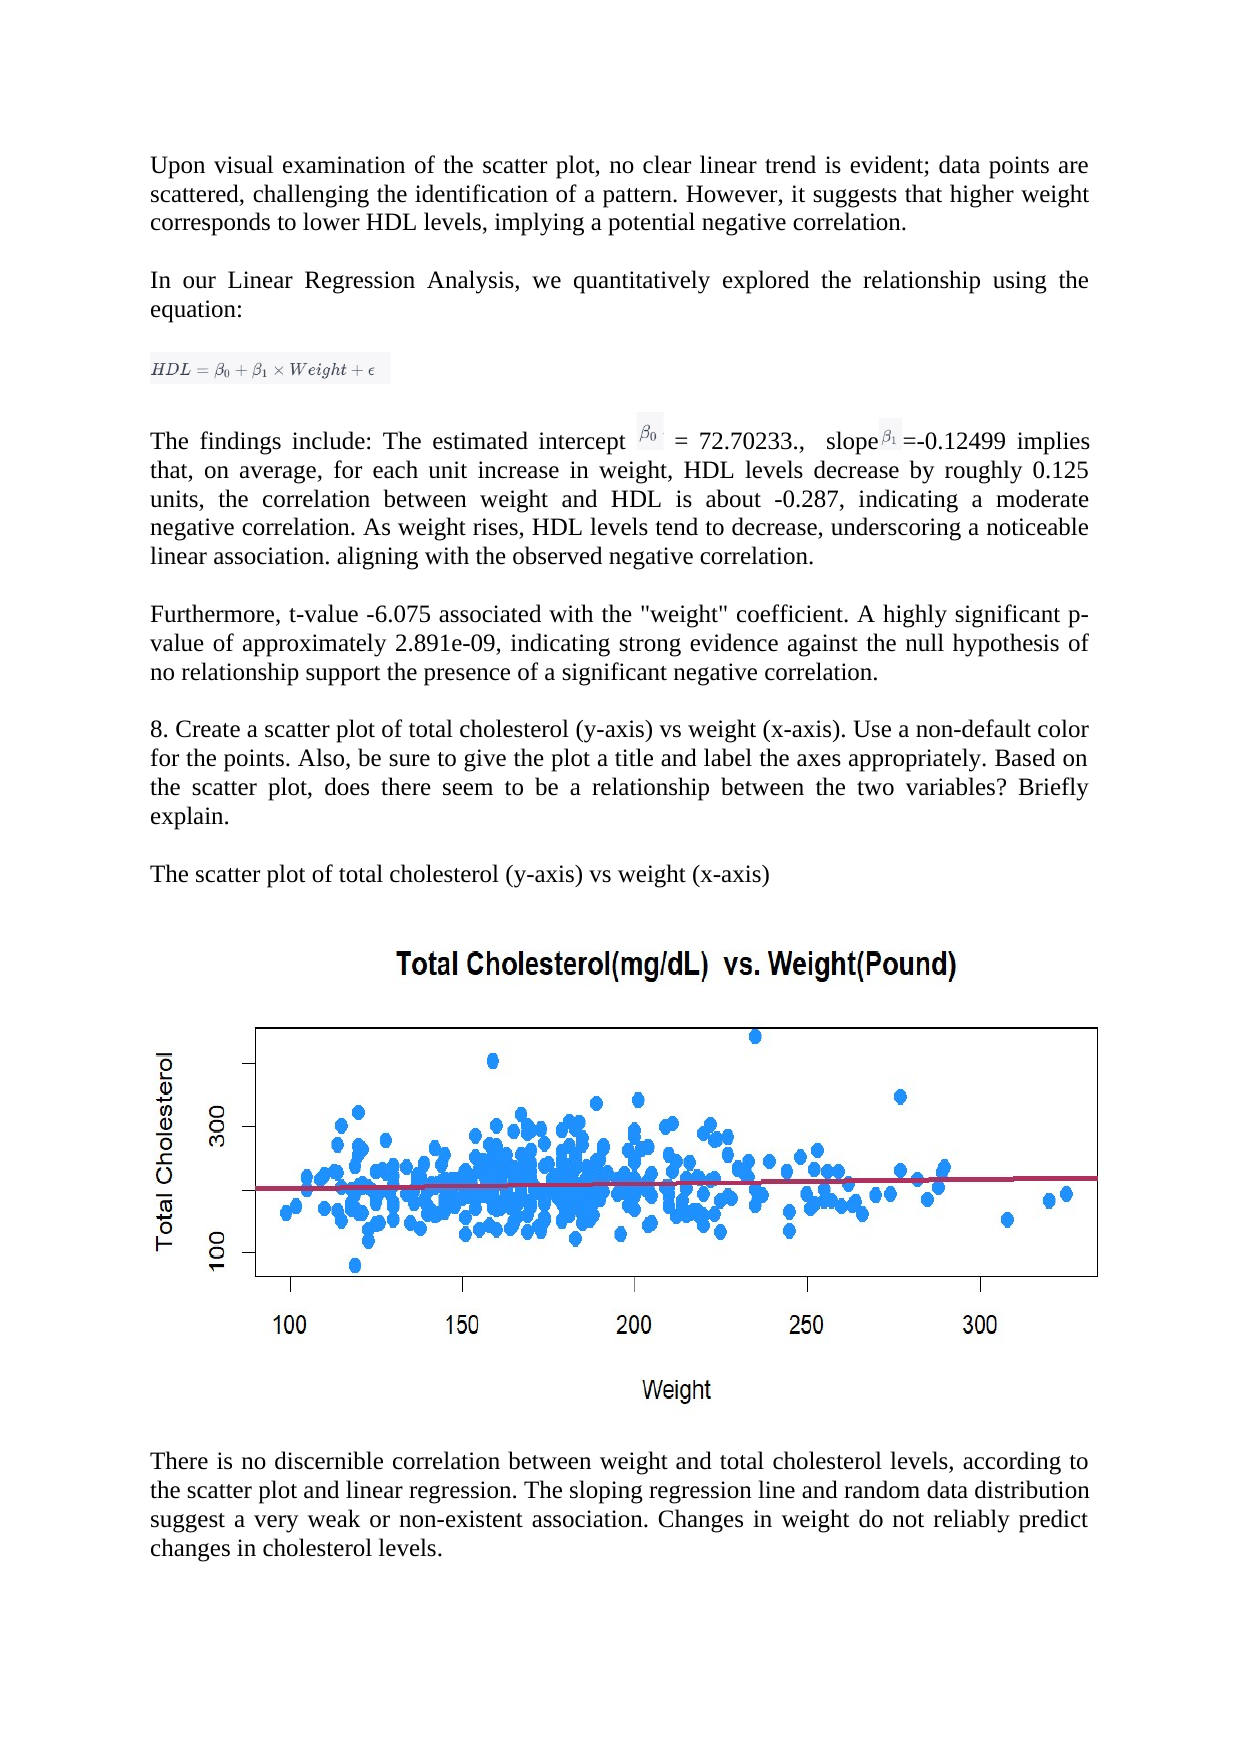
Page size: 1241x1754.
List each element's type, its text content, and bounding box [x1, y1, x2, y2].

picture [636, 412, 664, 450]
text The findings include: The estimated intercept = 72.70233., slope=-0.12499 implies that, on average, for each unit increase in weight, HDL levels decrease by roughly 0.125 units, the correlation between weight and HDL is about -0.287, indicating a moderate negative correlation. As weight rises, HDL levels tend to decrease, underscoring a noticeable linear association. aligning with the observed negative correlation. [150, 413, 1090, 570]
text There is no discernible correlation between weight and total cholesterol levels, according to the scatter plot and linear regression. The sloping regression line and random data distribution suggest a very weak or non-existent association. Changes in weight do not reliably predict changes in cholesterol levels. [150, 1446, 1090, 1561]
picture [150, 352, 391, 384]
text 8. Create a scatter plot of total cholesterol (y-axis) vs weight (x-axis). Use a non-default color for the points. Also, be sure to give the plot a title and label the axes appropriately. Based on the scatter plot, does there seem to be a relationship between the two variables? Briefly explain. [150, 714, 1090, 829]
text Upon visual examination of the scatter plot, no clear linear trend is evident; data points are scattered, challenging the identification of a pattern. However, it suggests that higher weight corresponds to lower HDL levels, implying a potential negative correlation. [150, 150, 1090, 236]
text In our Linear Regression Analysis, we quantitatively explored the relationship using the equation: [150, 265, 1090, 323]
picture [150, 916, 1120, 1418]
text Furthermore, t-value -6.075 associated with the "weight" coefficient. A highly significant p-value of approximately 2.891e-09, indicating strong evidence against the null hypothesis of no relationship support the presence of a significant negative correlation. [150, 599, 1090, 685]
picture [878, 418, 903, 450]
text The scatter plot of total cholesterol (y-axis) vs weight (x-axis) [150, 859, 1090, 887]
